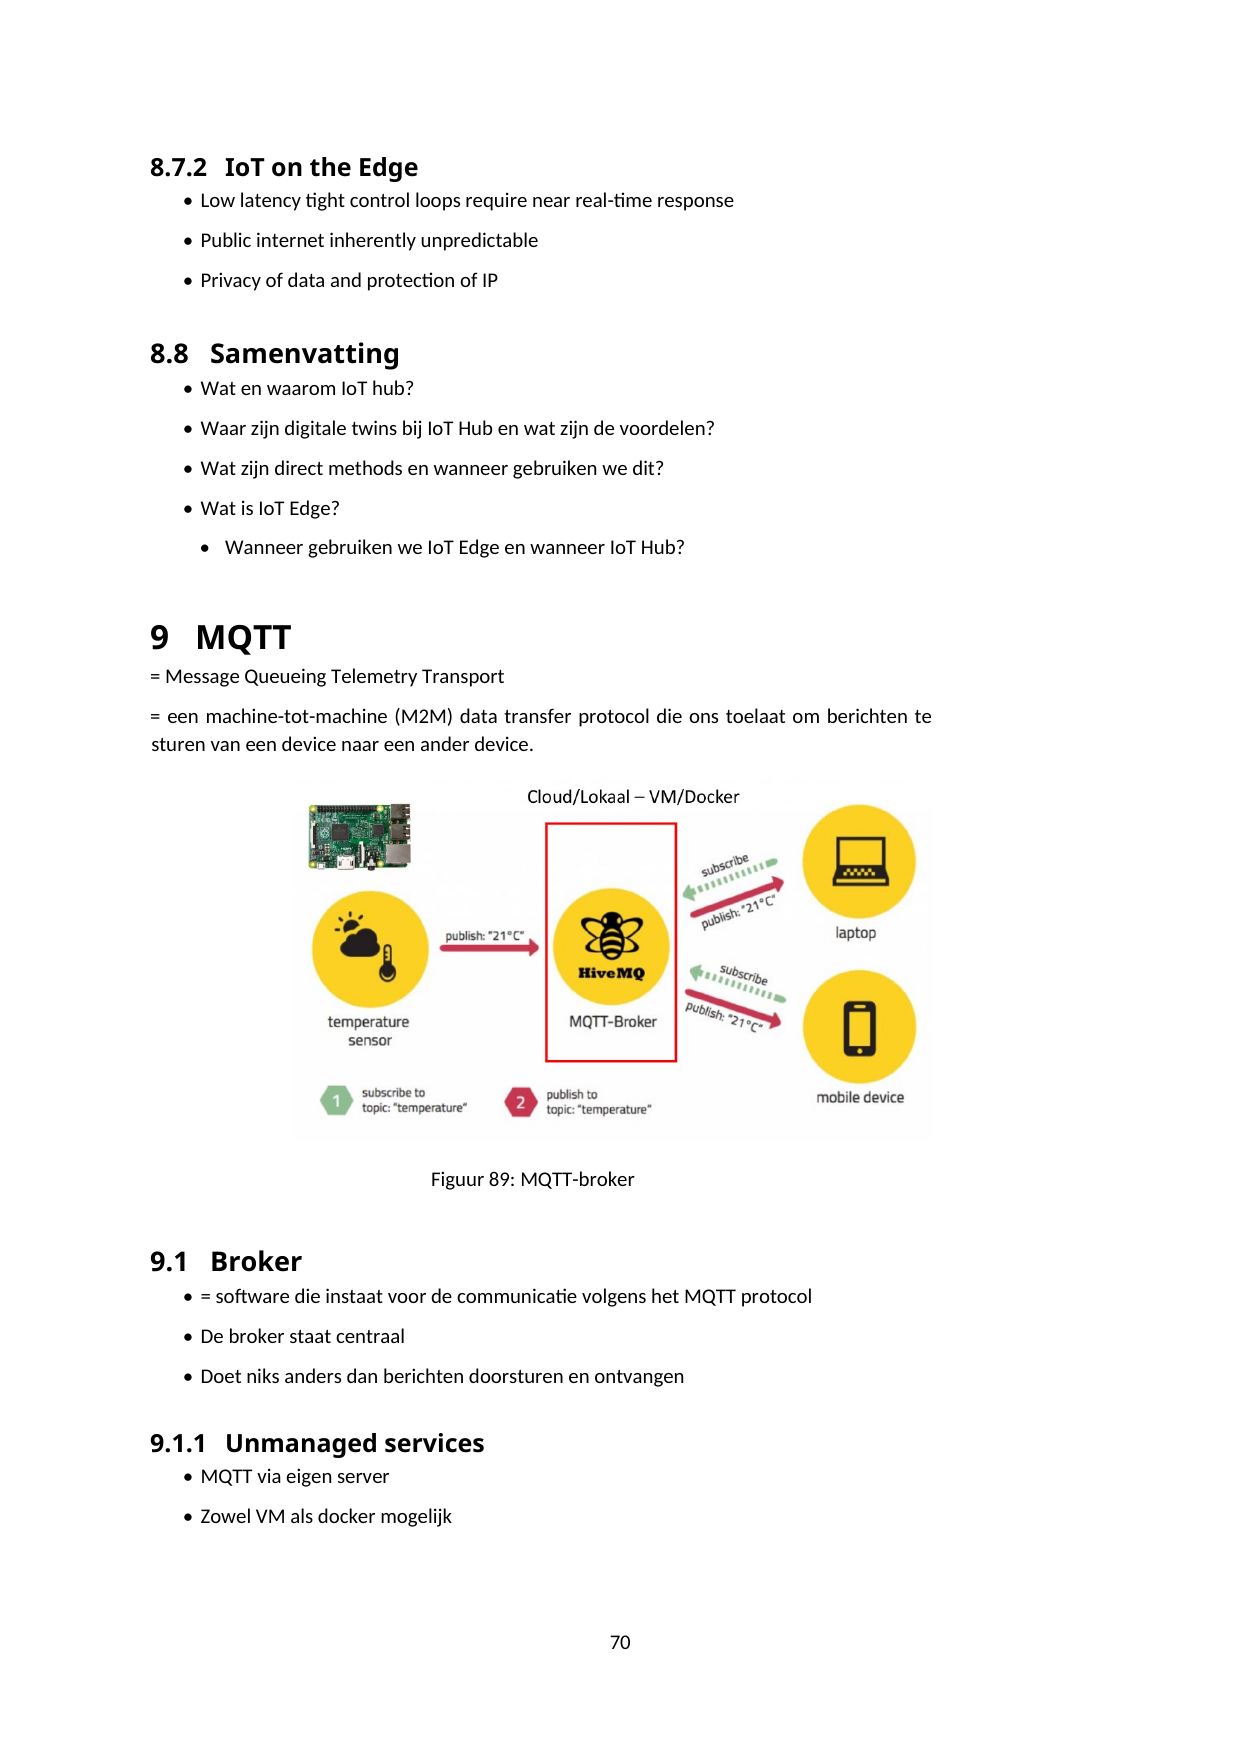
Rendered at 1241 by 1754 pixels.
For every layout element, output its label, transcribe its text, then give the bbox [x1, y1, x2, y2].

text = Message Queueing Telemetry Transport [150, 663, 934, 689]
text = een machine-tot-machine (M2M) data transfer protocol die ons toelaat om berichten te sturen van een device naar een ander device. [150, 703, 934, 757]
list Wanneer gebruiken we IoT Edge en wanneer IoT Hub? [199, 534, 934, 560]
list MQTT via eigen server [183, 1463, 934, 1488]
list Waar zijn digitale twins bij IoT Hub en wat zijn de voordelen? [183, 415, 934, 440]
list Low latency tight control loops require near real-time response [183, 187, 934, 213]
text Figuur 89: MQTT-broker [170, 1166, 896, 1192]
list Wat is IoT Edge? [183, 495, 934, 520]
list De broker staat centraal [183, 1323, 934, 1348]
subtitle Broker [150, 1242, 1090, 1279]
list = software die instaat voor de communicatie volgens het MQTT protocol [183, 1283, 934, 1308]
list Privacy of data and protection of IP [183, 267, 934, 293]
list Wat en waarom IoT hub? [183, 375, 934, 400]
list Doet niks anders dan berichten doorsturen en ontvangen [183, 1363, 934, 1388]
list Zowel VM als docker mogelijk [183, 1503, 934, 1528]
list Wat zijn direct methods en wanneer gebruiken we dit? [183, 455, 934, 480]
subtitle MQTT [150, 613, 1090, 659]
subtitle IoT on the Edge [150, 150, 1090, 184]
subtitle Samenvatting [150, 334, 1090, 371]
list Public internet inherently unpredictable [183, 227, 934, 253]
picture [288, 771, 933, 1141]
subtitle Unmanaged services [150, 1426, 1090, 1460]
